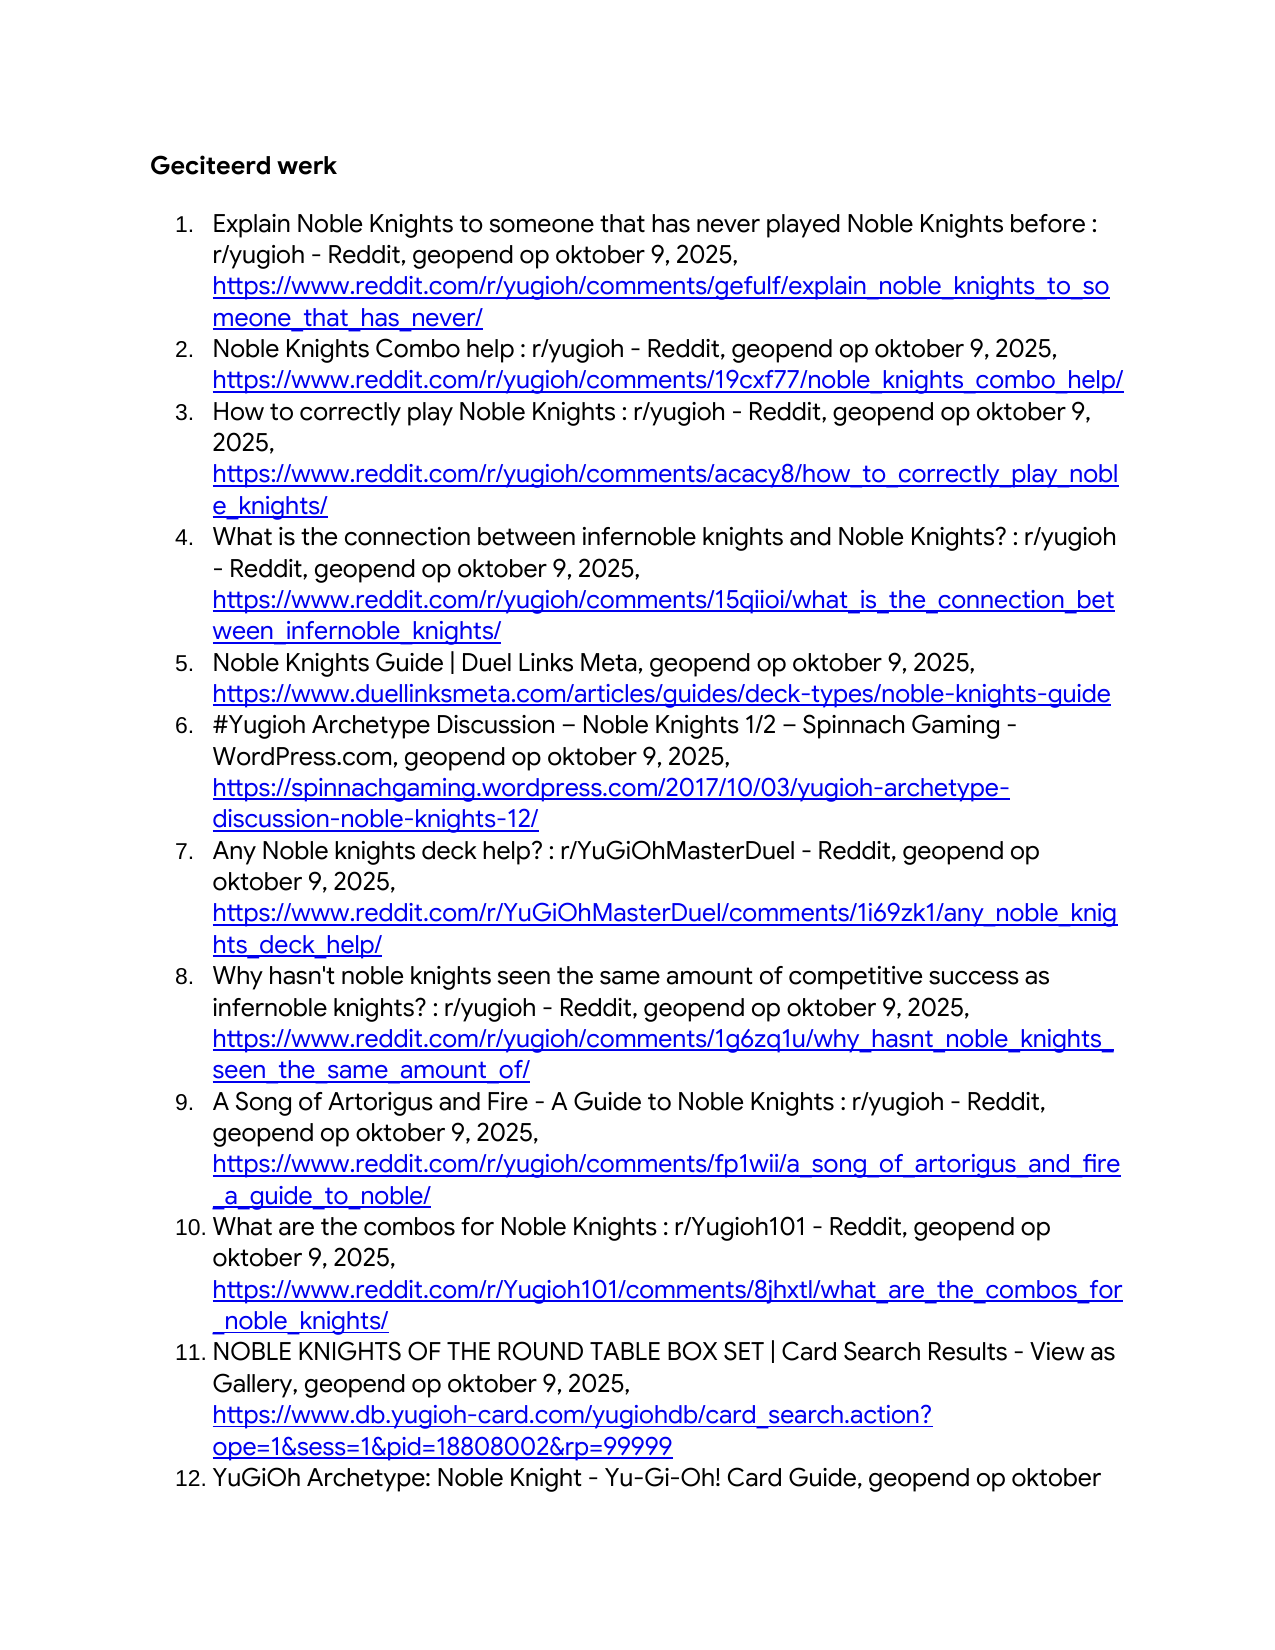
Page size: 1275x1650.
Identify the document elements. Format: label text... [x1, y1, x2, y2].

list NOBLE KNIGHTS OF THE ROUND TABLE BOX SET | Card Search Results - View as Gallery, geopend op oktober 9, 2025, https://www.db.yugioh-card.com/yugiohdb/card_search.action?ope=1&sess=1&pid=18808002&rp=99999 [175, 1337, 1125, 1462]
list Why hasn't noble knights seen the same amount of competitive success as infernoble knights? : r/yugioh - Reddit, geopend op oktober 9, 2025, https://www.reddit.com/r/yugioh/comments/1g6zq1u/why_hasnt_noble_knights_seen_the_same_amount_of/ [175, 960, 1125, 1086]
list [175, 1462, 1125, 1493]
list A Song of Artorigus and Fire - A Guide to Noble Knights : r/yugioh - Reddit, geopend op oktober 9, 2025, https://www.reddit.com/r/yugioh/comments/fp1wii/a_song_of_artorigus_and_fire_a_guide_to_noble/ [175, 1086, 1125, 1211]
list Noble Knights Combo help : r/yugioh - Reddit, geopend op oktober 9, 2025, https://www.reddit.com/r/yugioh/comments/19cxf77/noble_knights_combo_help/ [175, 333, 1125, 396]
list Explain Noble Knights to someone that has never played Noble Knights before : r/yugioh - Reddit, geopend op oktober 9, 2025, https://www.reddit.com/r/yugioh/comments/gefulf/explain_noble_knights_to_someone_that_has_never/ [175, 208, 1125, 333]
list #Yugioh Archetype Discussion – Noble Knights 1/2 – Spinnach Gaming - WordPress.com, geopend op oktober 9, 2025, https://spinnachgaming.wordpress.com/2017/10/03/yugioh-archetype-discussion-noble-knights-12/ [175, 709, 1125, 835]
list How to correctly play Noble Knights : r/yugioh - Reddit, geopend op oktober 9, 2025, https://www.reddit.com/r/yugioh/comments/acacy8/how_to_correctly_play_noble_knights/ [175, 396, 1125, 521]
subtitle Geciteerd werk [150, 150, 1125, 181]
list Noble Knights Guide | Duel Links Meta, geopend op oktober 9, 2025, https://www.duellinksmeta.com/articles/guides/deck-types/noble-knights-guide [175, 647, 1125, 709]
list What is the connection between infernoble knights and Noble Knights? : r/yugioh - Reddit, geopend op oktober 9, 2025, https://www.reddit.com/r/yugioh/comments/15qiioi/what_is_the_connection_between_infernoble_knights/ [175, 521, 1125, 647]
list Any Noble knights deck help? : r/YuGiOhMasterDuel - Reddit, geopend op oktober 9, 2025, https://www.reddit.com/r/YuGiOhMasterDuel/comments/1i69zk1/any_noble_knights_deck_help/ [175, 835, 1125, 960]
list What are the combos for Noble Knights : r/Yugioh101 - Reddit, geopend op oktober 9, 2025, https://www.reddit.com/r/Yugioh101/comments/8jhxtl/what_are_the_combos_for_noble_knights/ [175, 1211, 1125, 1337]
